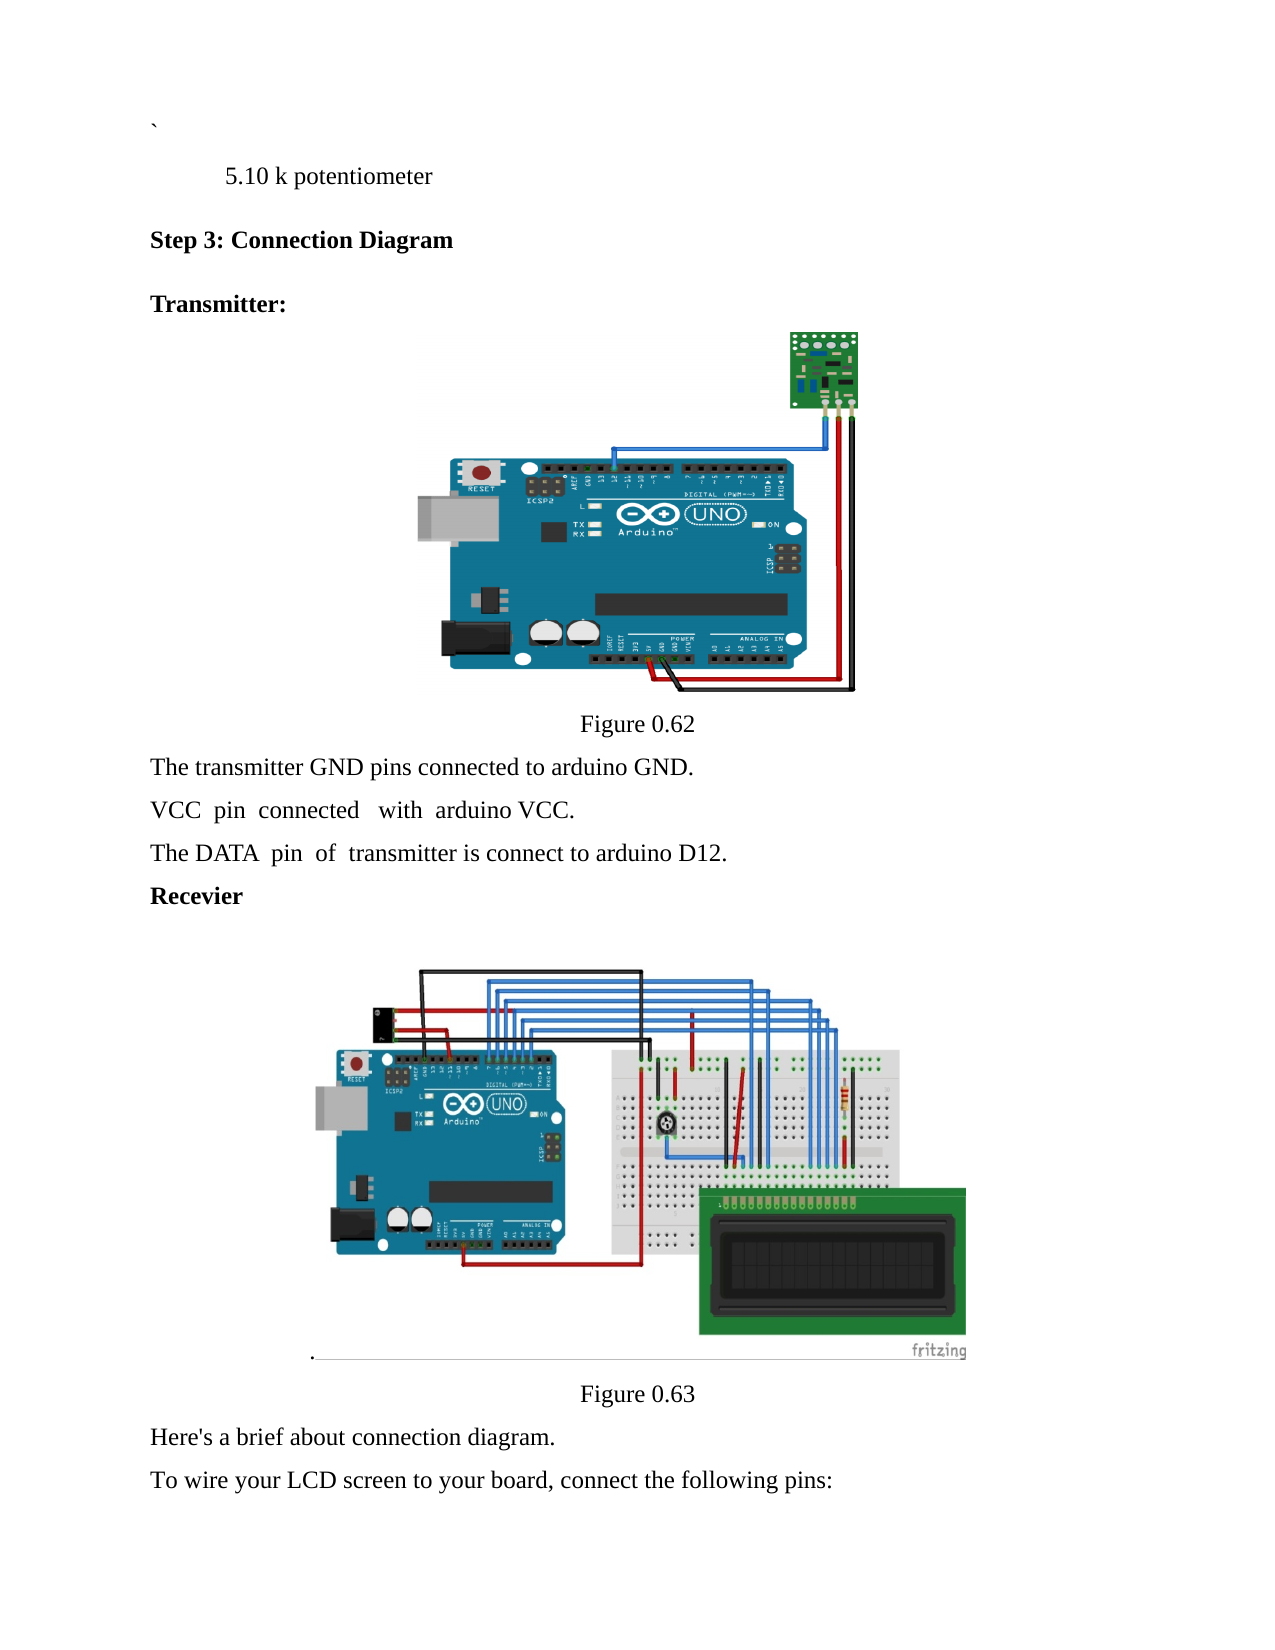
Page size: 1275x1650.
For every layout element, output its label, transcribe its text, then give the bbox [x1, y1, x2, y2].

subtitle Transmitter: [150, 289, 1125, 318]
picture [417, 332, 858, 695]
list 5.10 k potentiometer [225, 161, 1125, 190]
subtitle Step 3: Connection Diagram [150, 225, 1125, 254]
text The DATA pin of transmitter is connect to arduino D12. [150, 838, 1125, 867]
picture [315, 967, 966, 1360]
text To wire your LCD screen to your board, connect the following pins: [150, 1466, 1125, 1494]
text The transmitter GND pins connected to arduino GND. [150, 752, 1125, 781]
text VCC pin connected with arduino VCC. [150, 795, 1125, 824]
text Recevier [150, 881, 1125, 910]
text Here's a brief about connection diagram. [150, 1422, 1125, 1451]
